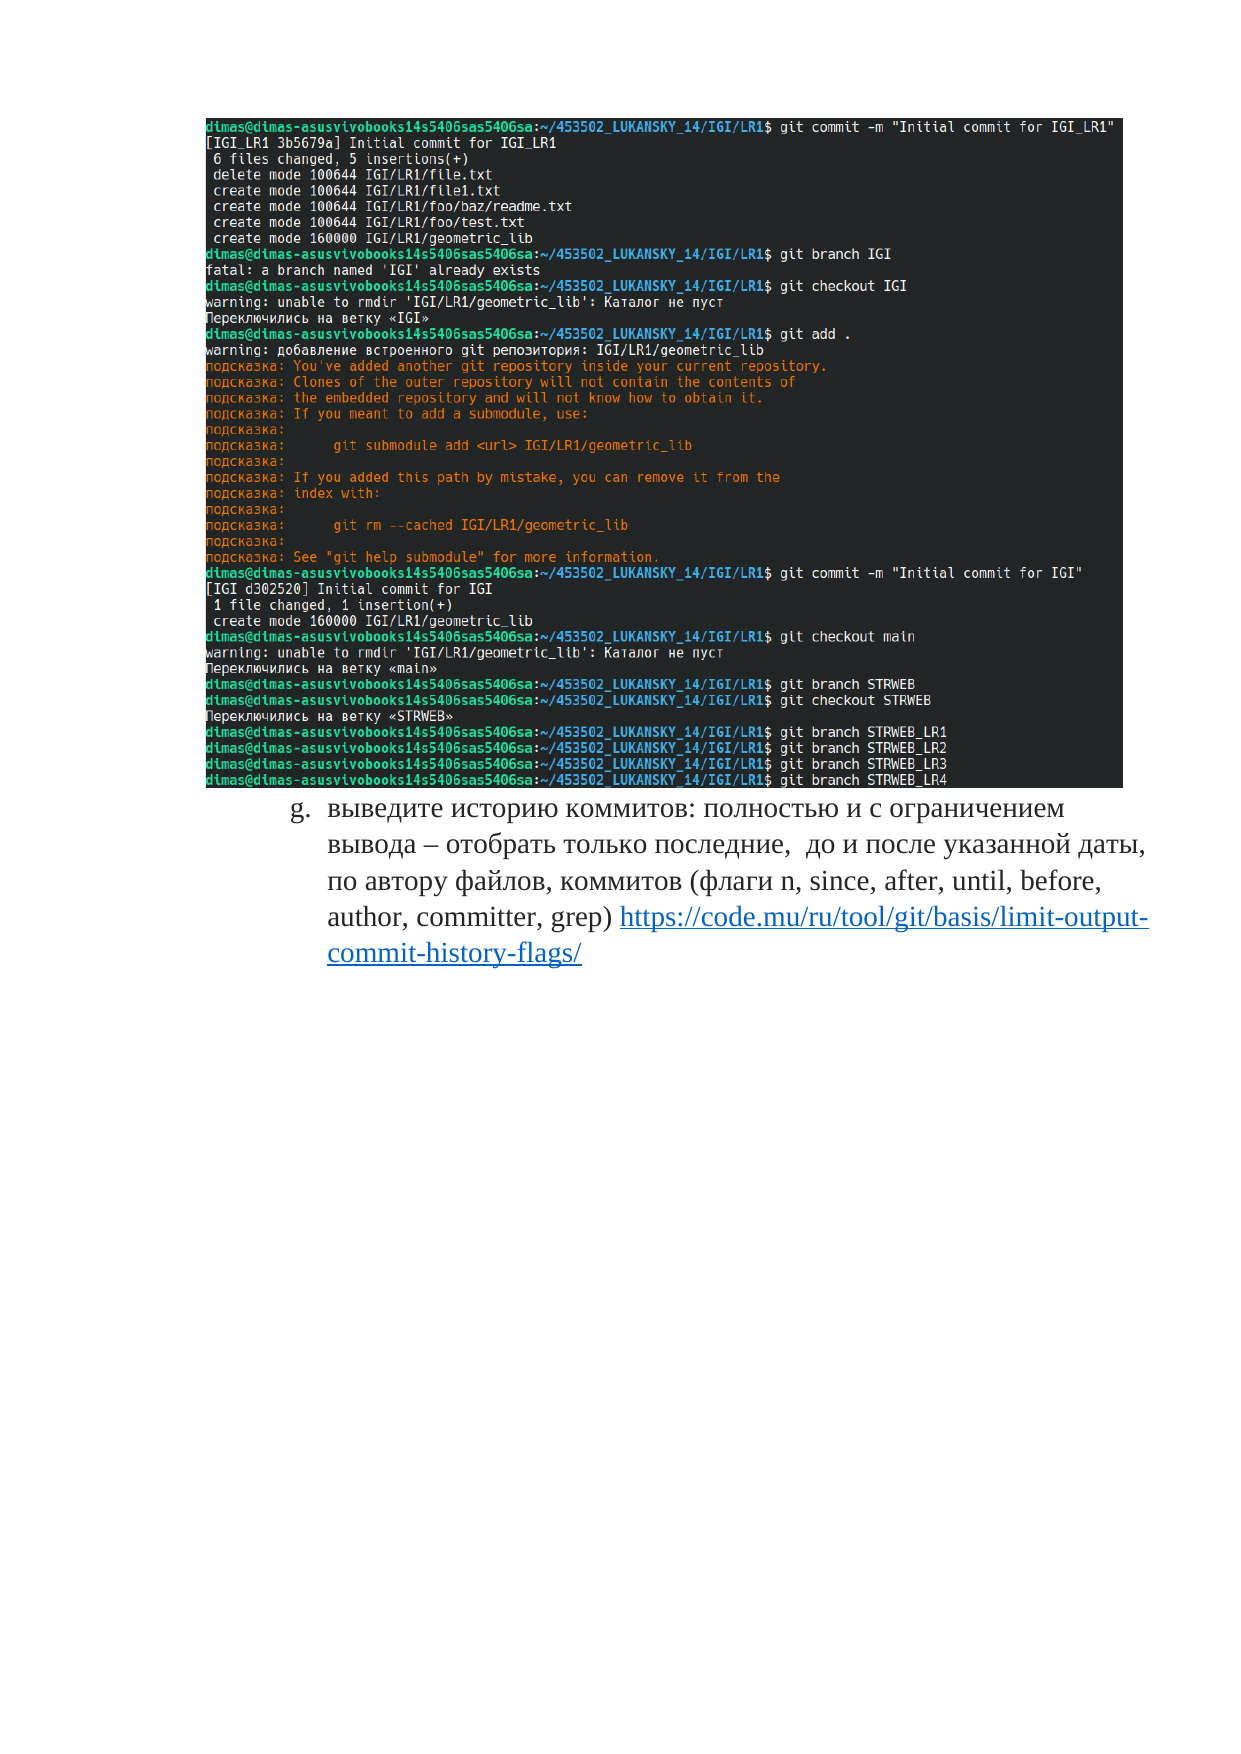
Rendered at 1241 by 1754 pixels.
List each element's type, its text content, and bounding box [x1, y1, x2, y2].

picture [205, 118, 1123, 788]
